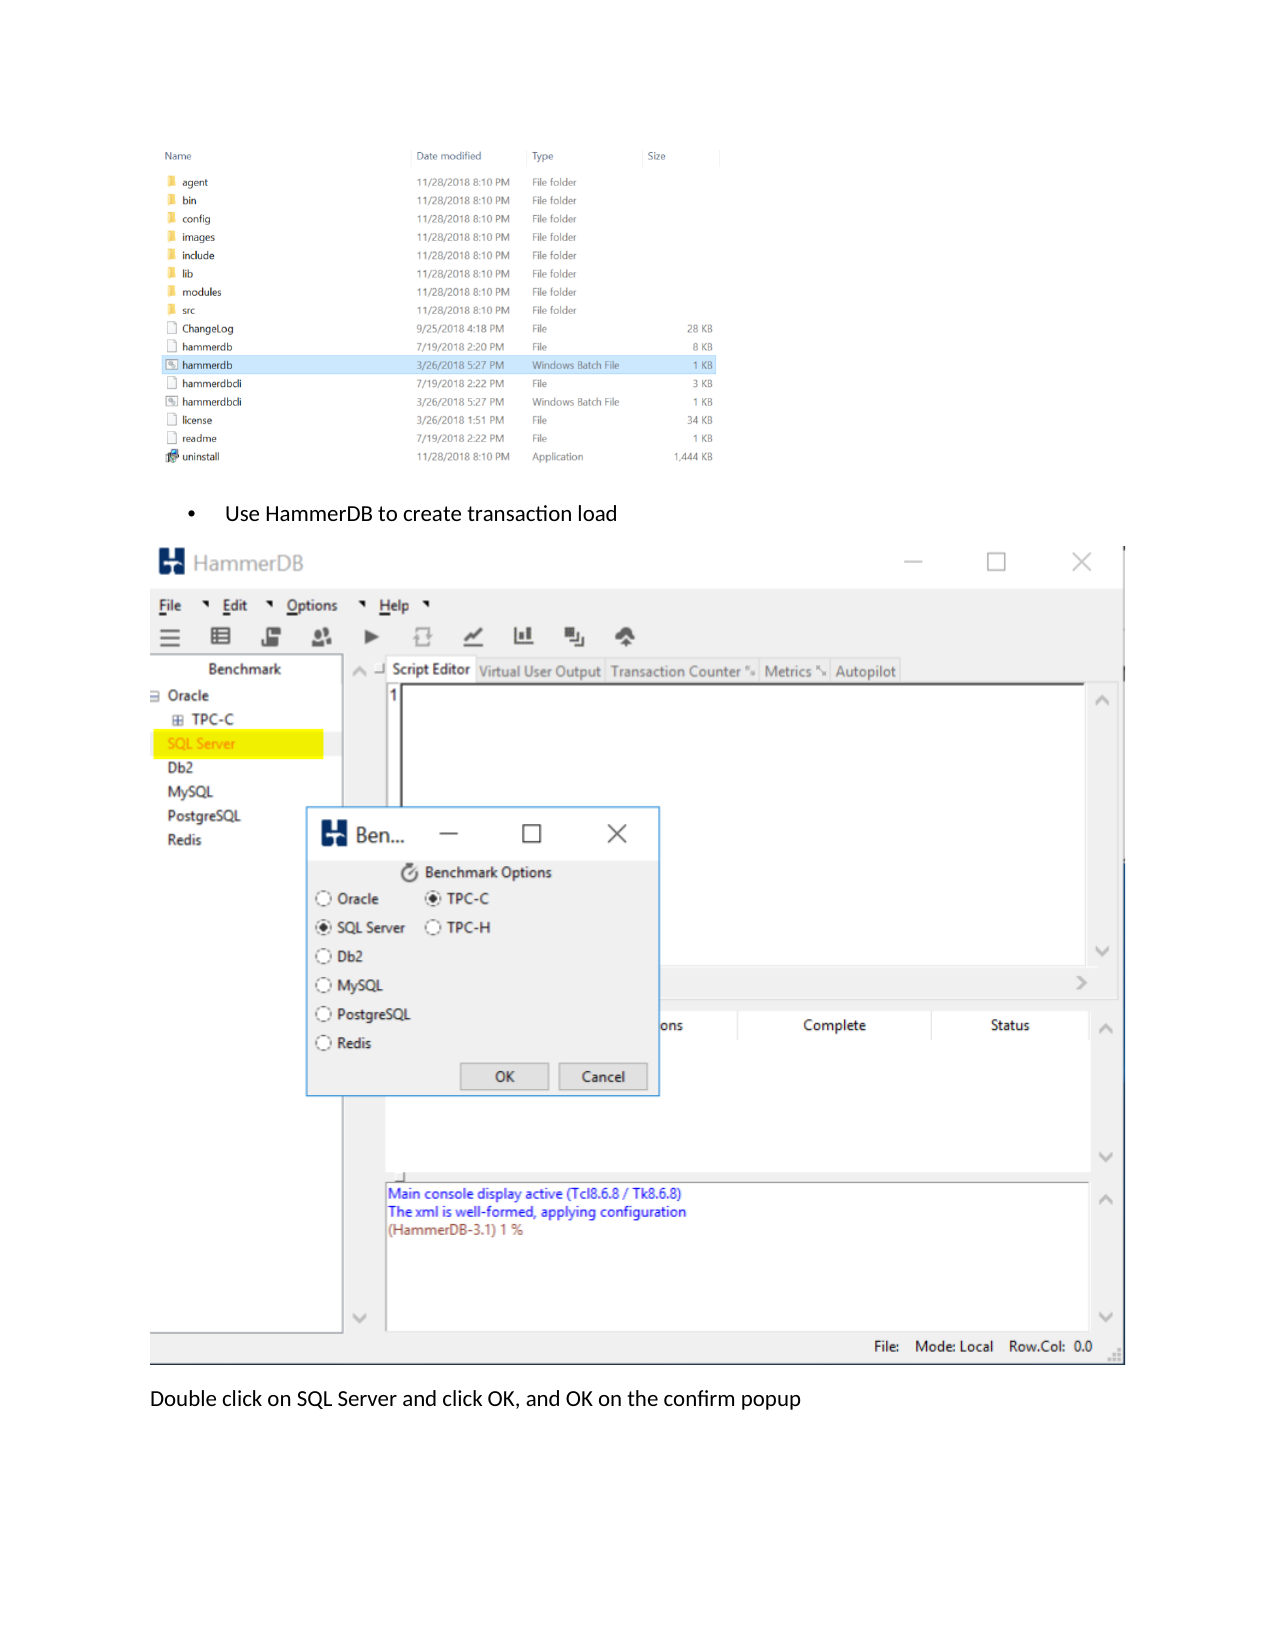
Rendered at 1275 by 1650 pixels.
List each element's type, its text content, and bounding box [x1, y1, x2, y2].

picture [150, 546, 1125, 1365]
text Double click on SQL Server and click OK, and OK on the confirm popup [150, 1384, 1125, 1412]
list Use HammerDB to create transaction load [187, 499, 1125, 527]
picture [150, 150, 730, 481]
